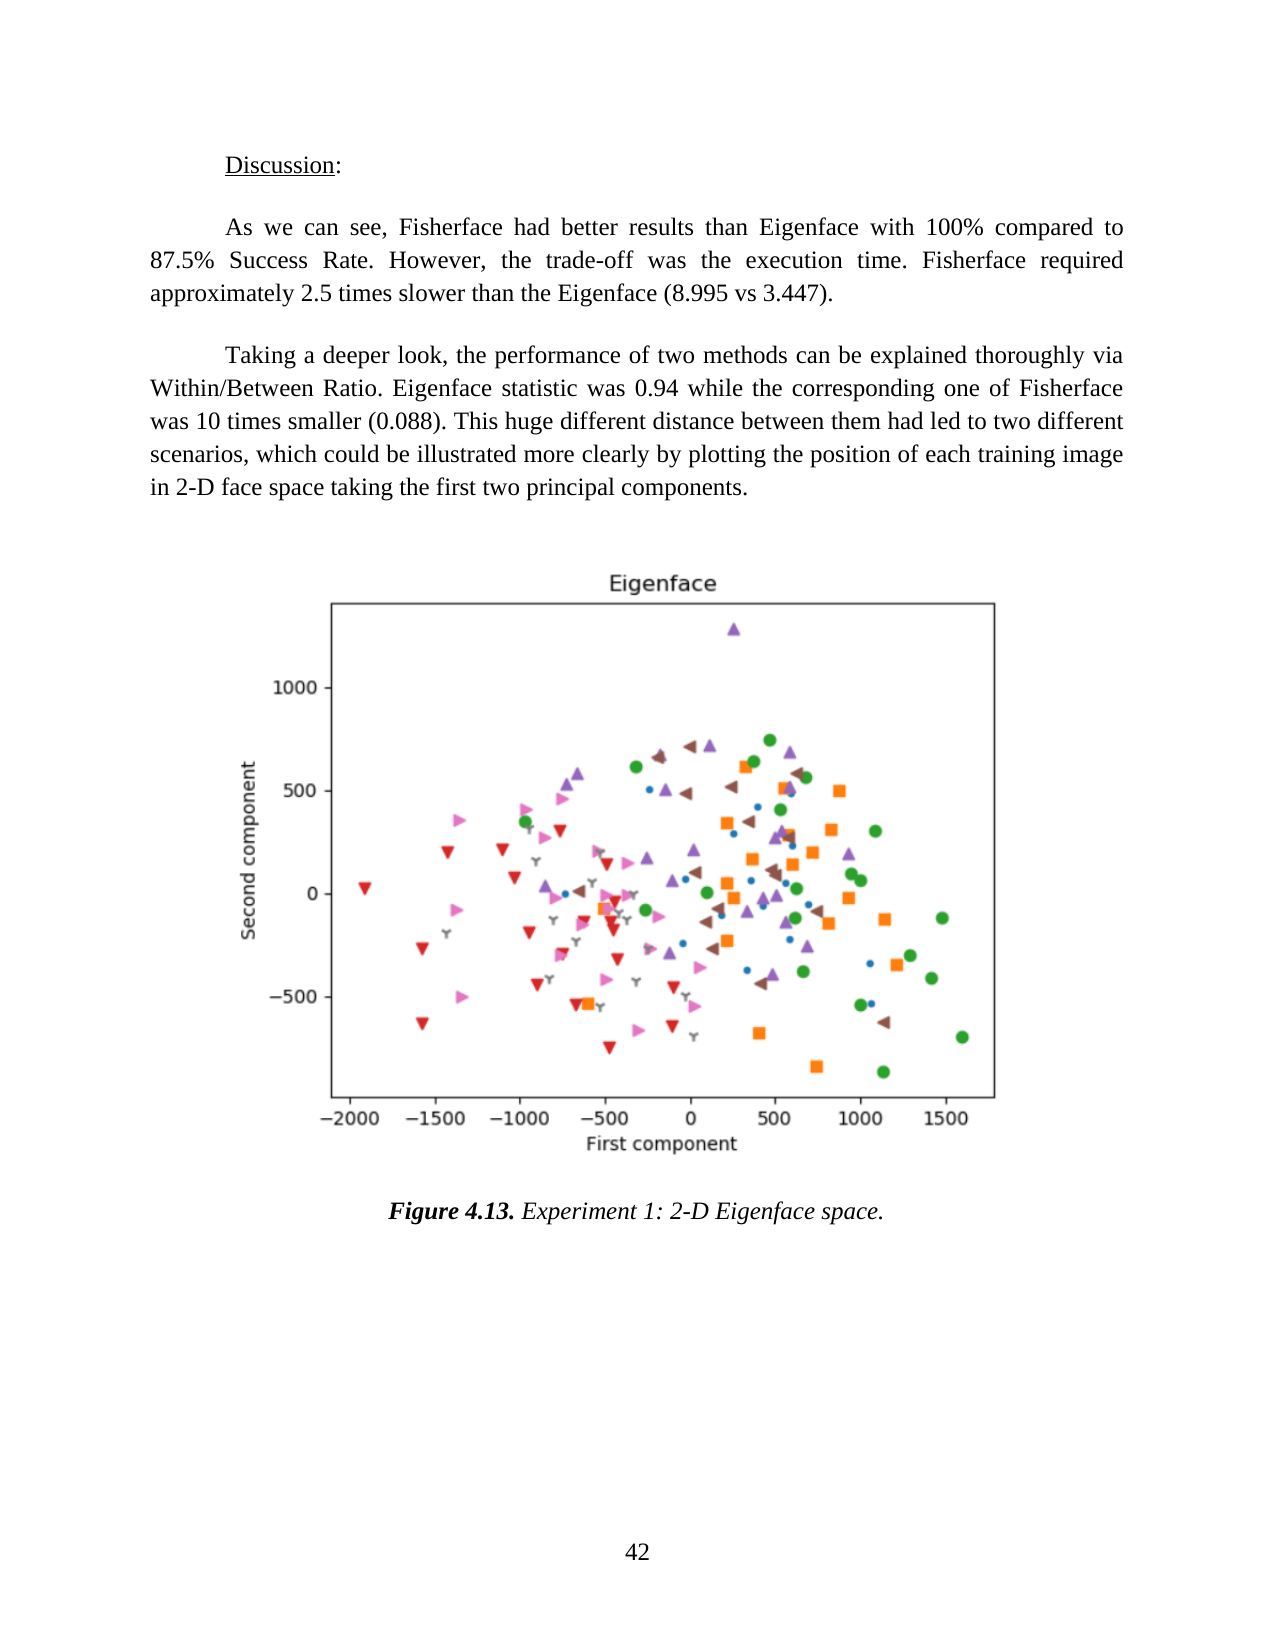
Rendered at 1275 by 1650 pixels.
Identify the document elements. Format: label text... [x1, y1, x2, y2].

text Figure 4.13. Experiment 1: 2-D Eigenface space. [150, 1196, 1125, 1225]
text Discussion: [150, 150, 1125, 179]
picture [225, 534, 1074, 1163]
text Taking a deeper look, the performance of two methods can be explained thoroughly via Within/Between Ratio. Eigenface statistic was 0.94 while the corresponding one of Fisherface was 10 times smaller (0.088). This huge different distance between them had led to two different scenarios, which could be illustrated more clearly by plotting the position of each training image in 2-D face space taking the first two principal components. [150, 340, 1125, 501]
text As we can see, Fisherface had better results than Eigenface with 100% compared to 87.5% Success Rate. However, the trade-off was the execution time. Fisherface required approximately 2.5 times slower than the Eigenface (8.995 vs 3.447). [150, 212, 1125, 307]
